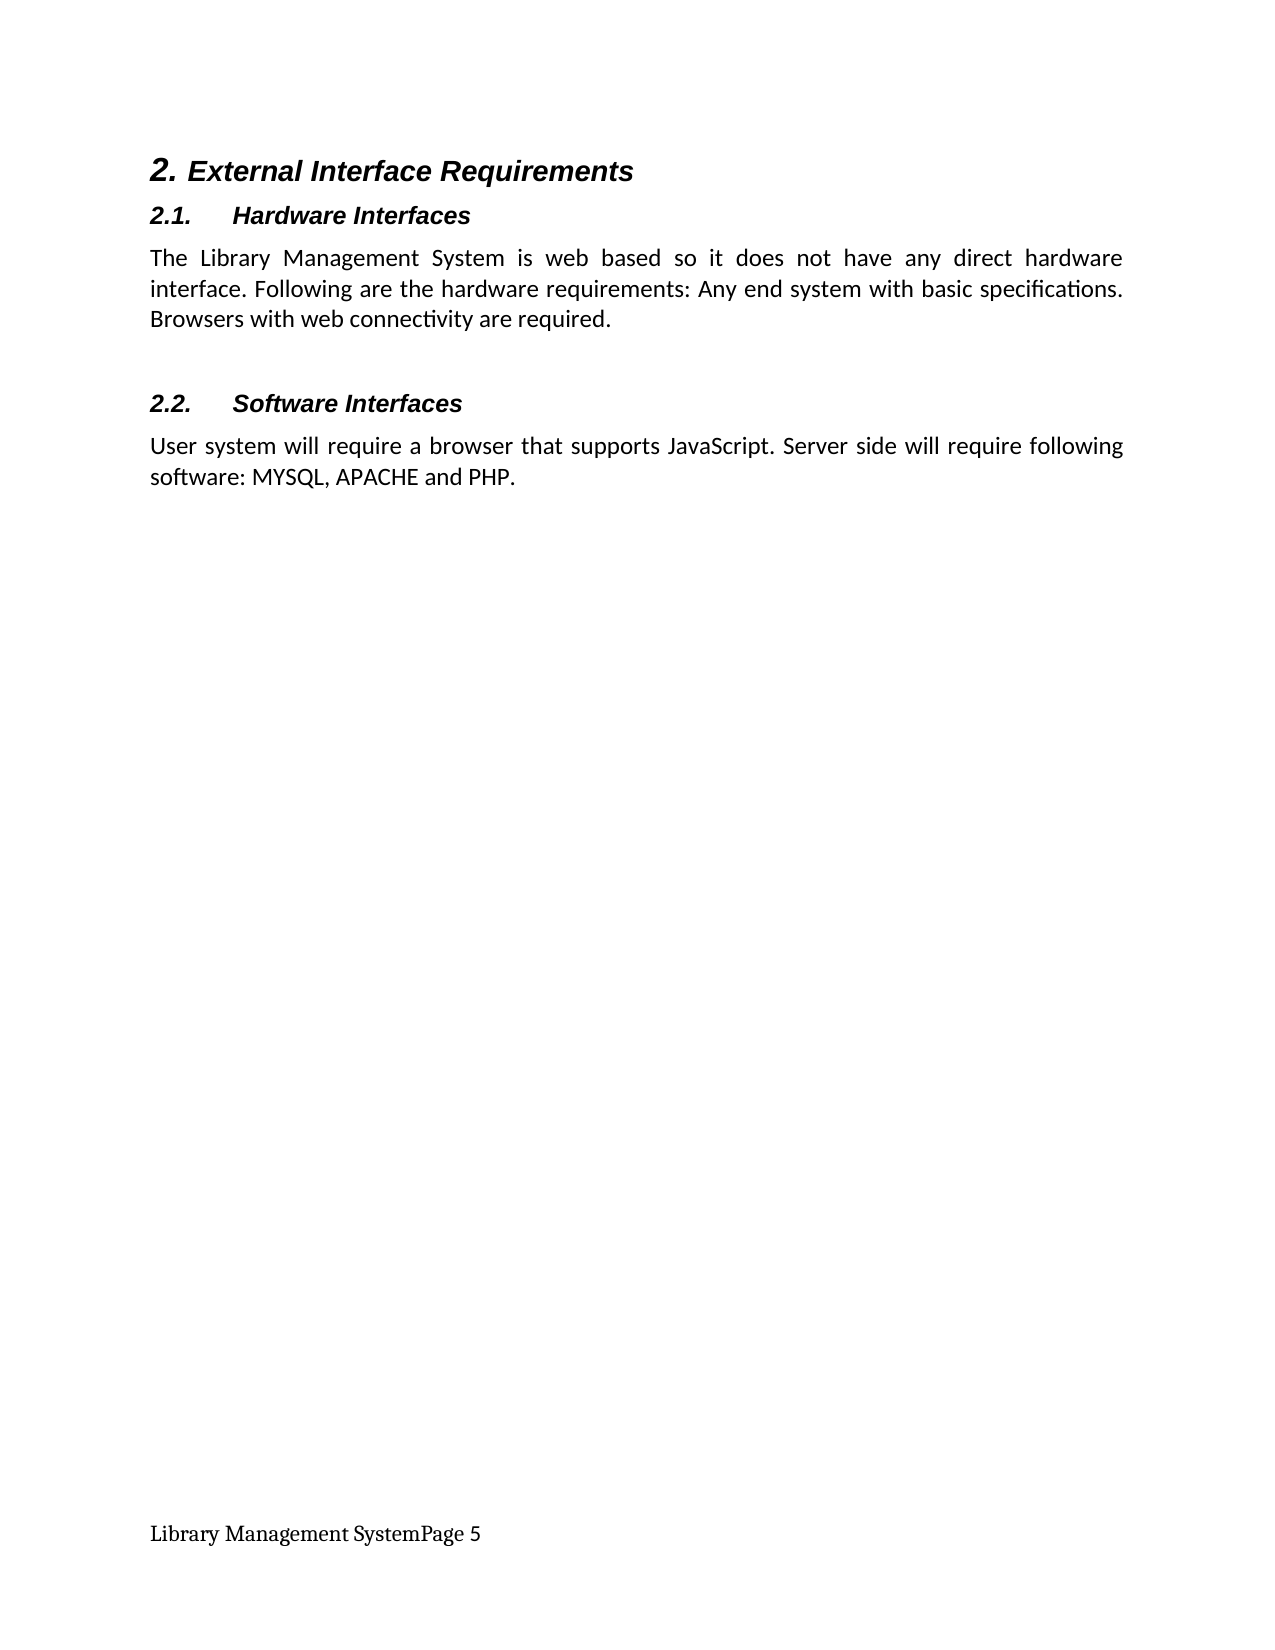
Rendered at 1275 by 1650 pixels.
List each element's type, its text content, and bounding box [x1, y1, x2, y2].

list Software Interfaces [150, 389, 1125, 418]
list Hardware Interfaces [150, 201, 1125, 230]
text The Library Management System is web based so it does not have any direct hardware interface. Following are the hardware requirements: Any end system with basic specifications. Browsers with web connectivity are required. [150, 242, 1125, 334]
list External Interface Requirements [150, 150, 1125, 188]
text User system will require a browser that supports JavaScript. Server side will require following software: MYSQL, APACHE and PHP. [150, 431, 1125, 492]
